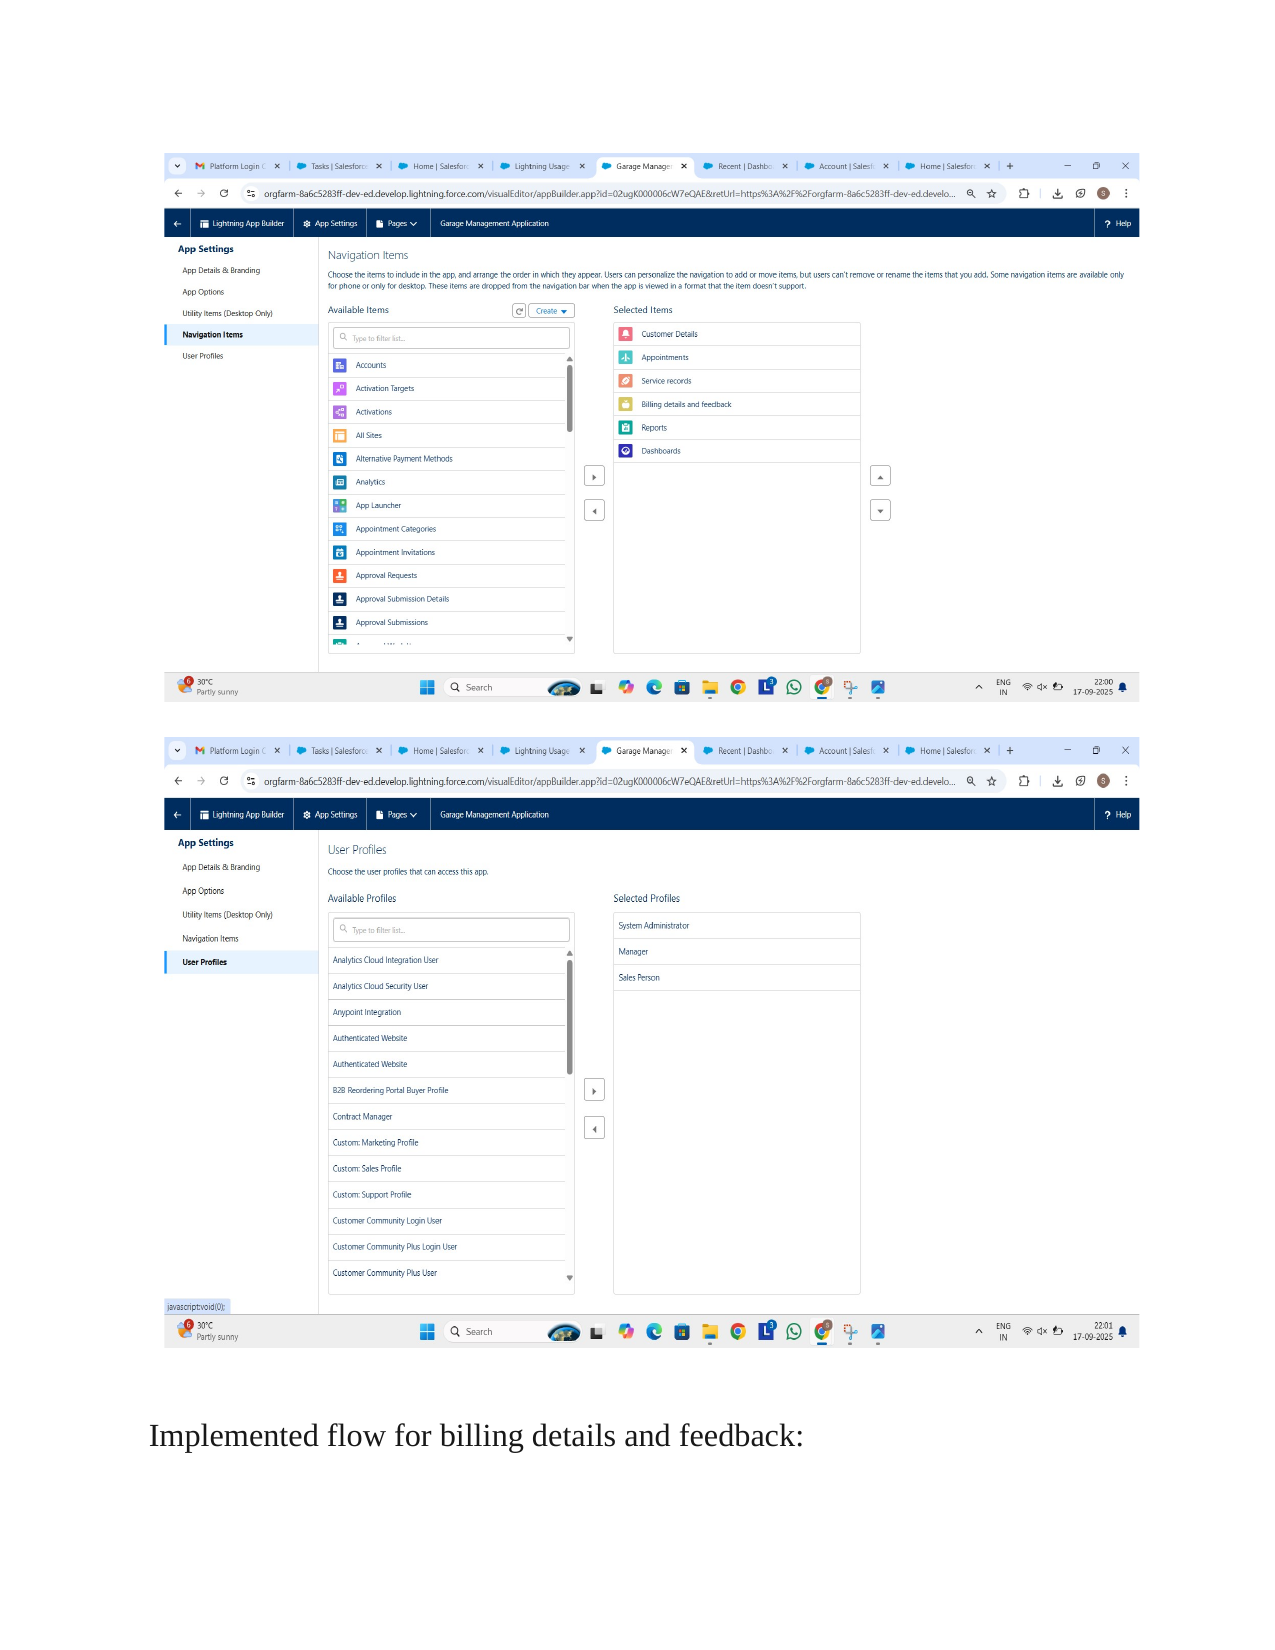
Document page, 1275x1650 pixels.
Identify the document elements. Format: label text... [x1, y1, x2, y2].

text Implemented flow for billing details and feedback: [148, 1416, 1143, 1453]
picture [164, 737, 1140, 1348]
picture [164, 153, 1140, 702]
